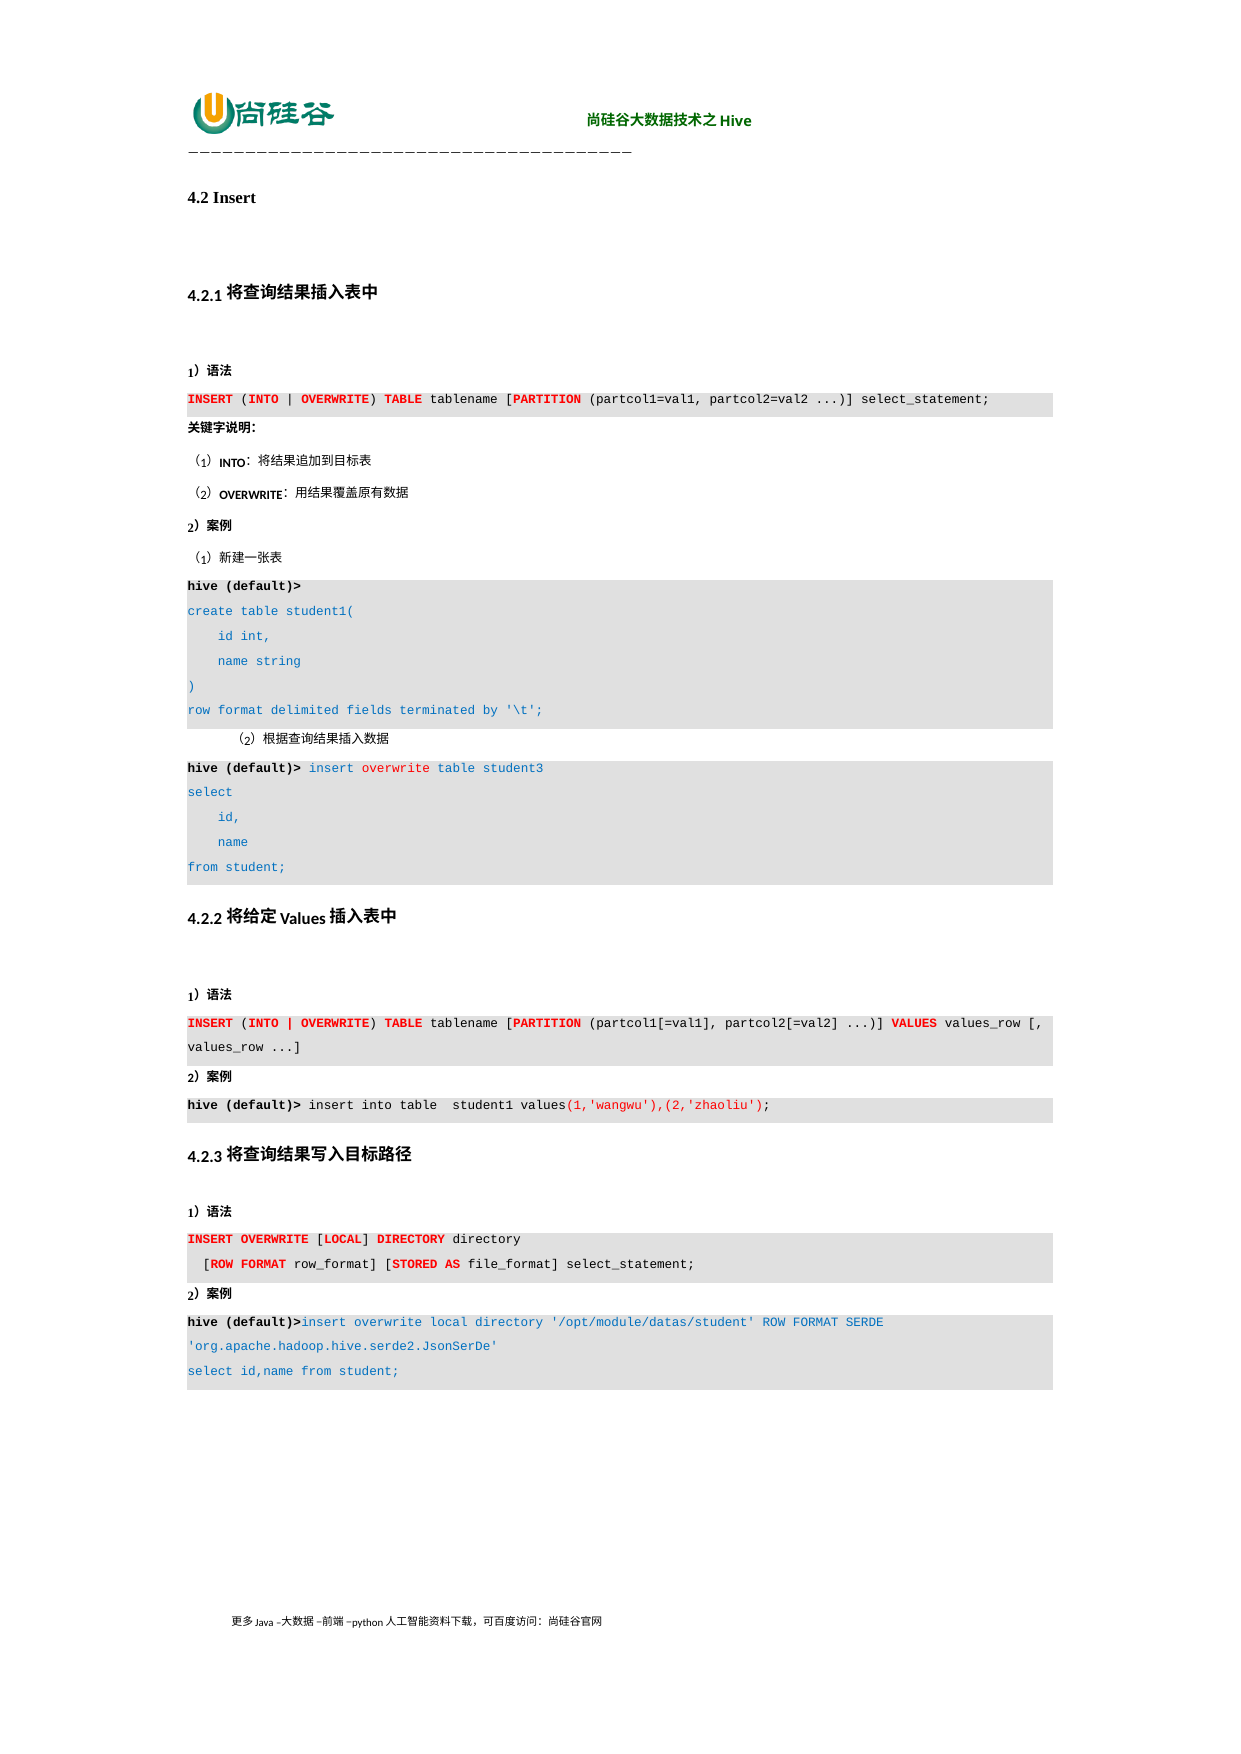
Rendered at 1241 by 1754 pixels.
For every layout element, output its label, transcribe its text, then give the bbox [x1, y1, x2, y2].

text 2）案例 [187, 515, 1053, 547]
text from student; [187, 860, 1053, 885]
text 1）语法 [187, 360, 1053, 393]
subtitle 4.2.1 将查询结果插入表中 [187, 268, 1053, 333]
text （1）INTO：将结果追加到目标表 [187, 450, 1053, 482]
text INSERT (INTO | OVERWRITE) TABLE tablename [PARTITION (partcol1[=val1], partcol2[=val2] ...)] VALUES values_row [, values_row ...] [187, 1016, 1053, 1066]
text create table student1( [187, 605, 1053, 629]
text select id,name from student; [187, 1365, 1053, 1390]
text id int, [187, 629, 1053, 654]
text 2）案例 [187, 1066, 1053, 1098]
text name [187, 836, 1053, 860]
text 关键字说明： [187, 417, 1053, 450]
text hive (default)>insert overwrite local directory '/opt/module/datas/student' ROW FORMAT SERDE 'org.apache.hadoop.hive.serde2.JsonSerDe' [187, 1315, 1053, 1365]
text （1）新建一张表 [187, 547, 1053, 580]
text select [187, 786, 1053, 811]
text hive (default)> insert overwrite table student3 [187, 761, 1053, 786]
text hive (default)> insert into table student1 values(1,'wangwu'),(2,'zhaoliu'); [187, 1098, 1053, 1123]
text INSERT OVERWRITE [LOCAL] DIRECTORY directory [187, 1233, 1053, 1258]
text hive (default)> [187, 580, 1053, 605]
subtitle 4.2.2 将给定Values插入表中 [187, 891, 1053, 956]
text id, [187, 811, 1053, 836]
text name string [187, 654, 1053, 679]
text （2）根据查询结果插入数据 [187, 729, 1053, 761]
subtitle 4.2.3 将查询结果写入目标路径 [187, 1129, 1053, 1194]
text row format delimited fields terminated by '\t'; [187, 704, 1053, 729]
text 1）语法 [187, 1201, 1053, 1233]
text 2）案例 [187, 1283, 1053, 1315]
text ) [187, 679, 1053, 704]
text INSERT (INTO | OVERWRITE) TABLE tablename [PARTITION (partcol1=val1, partcol2=val2 ...)] select_statement; [187, 393, 1053, 417]
text 1）语法 [187, 984, 1053, 1016]
text （2）OVERWRITE：用结果覆盖原有数据 [187, 482, 1053, 515]
subtitle 4.2 Insert [187, 172, 1053, 237]
text [ROW FORMAT row_format] [STORED AS file_format] select_statement; [187, 1258, 1053, 1283]
